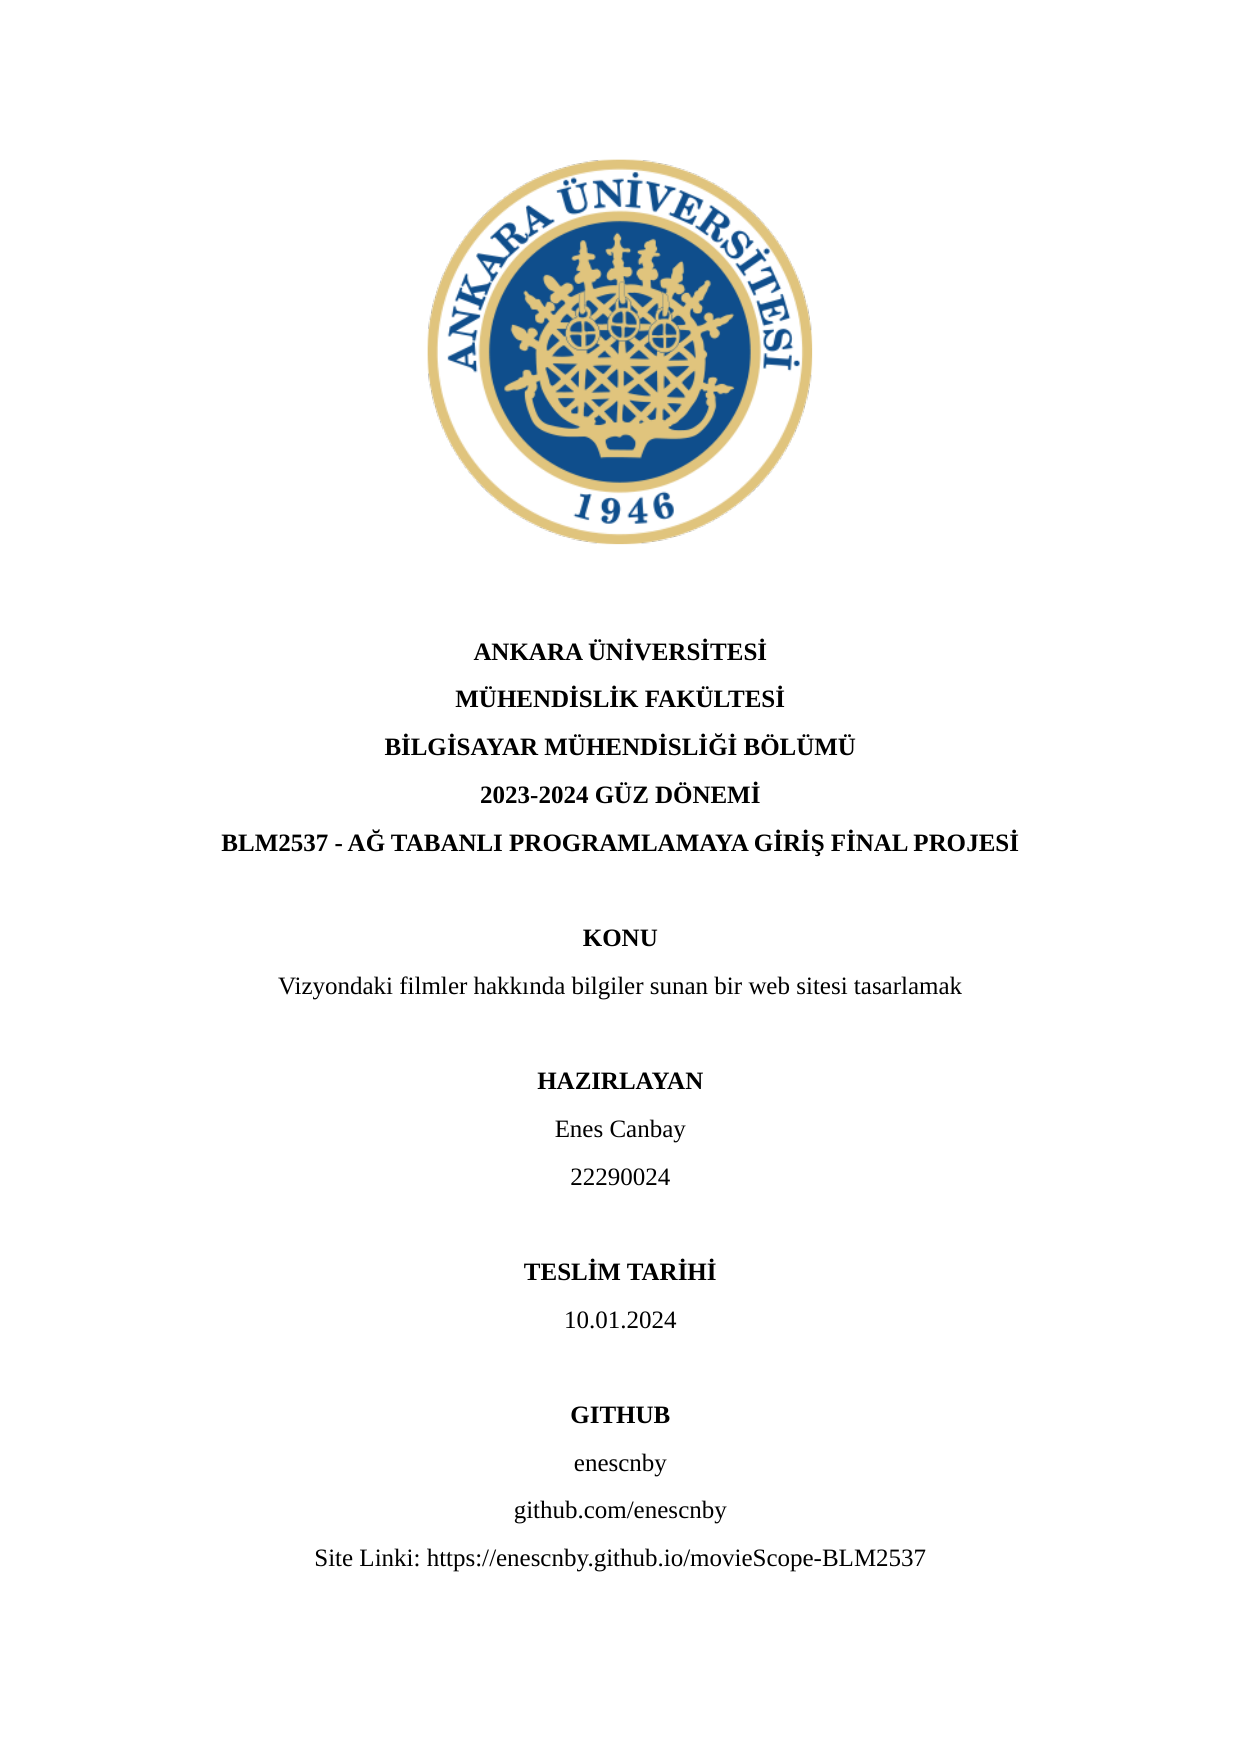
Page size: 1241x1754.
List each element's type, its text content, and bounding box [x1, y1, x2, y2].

text GITHUB [148, 1400, 1093, 1429]
text Site Linki: https://enescnby.github.io/movieScope-BLM2537 [148, 1543, 1093, 1572]
text 22290024 [148, 1162, 1093, 1190]
text github.com/enescnby [148, 1496, 1093, 1524]
picture [417, 148, 824, 556]
text enescnby [148, 1448, 1093, 1477]
text TESLİM TARİHİ [148, 1257, 1093, 1286]
text BİLGİSAYAR MÜHENDİSLİĞİ BÖLÜMÜ [148, 732, 1093, 761]
text BLM2537 - AĞ TABANLI PROGRAMLAMAYA GİRİŞ FİNAL PROJESİ [148, 828, 1093, 856]
text Vizyondaki filmler hakkında bilgiler sunan bir web sitesi tasarlamak [148, 971, 1093, 999]
text ANKARA ÜNİVERSİTESİ [148, 637, 1093, 666]
text MÜHENDİSLİK FAKÜLTESİ [148, 684, 1093, 713]
text KONU [148, 923, 1093, 952]
text 2023-2024 GÜZ DÖNEMİ [148, 780, 1093, 809]
text 10.01.2024 [148, 1305, 1093, 1333]
text HAZIRLAYAN [148, 1066, 1093, 1095]
text Enes Canbay [148, 1114, 1093, 1143]
